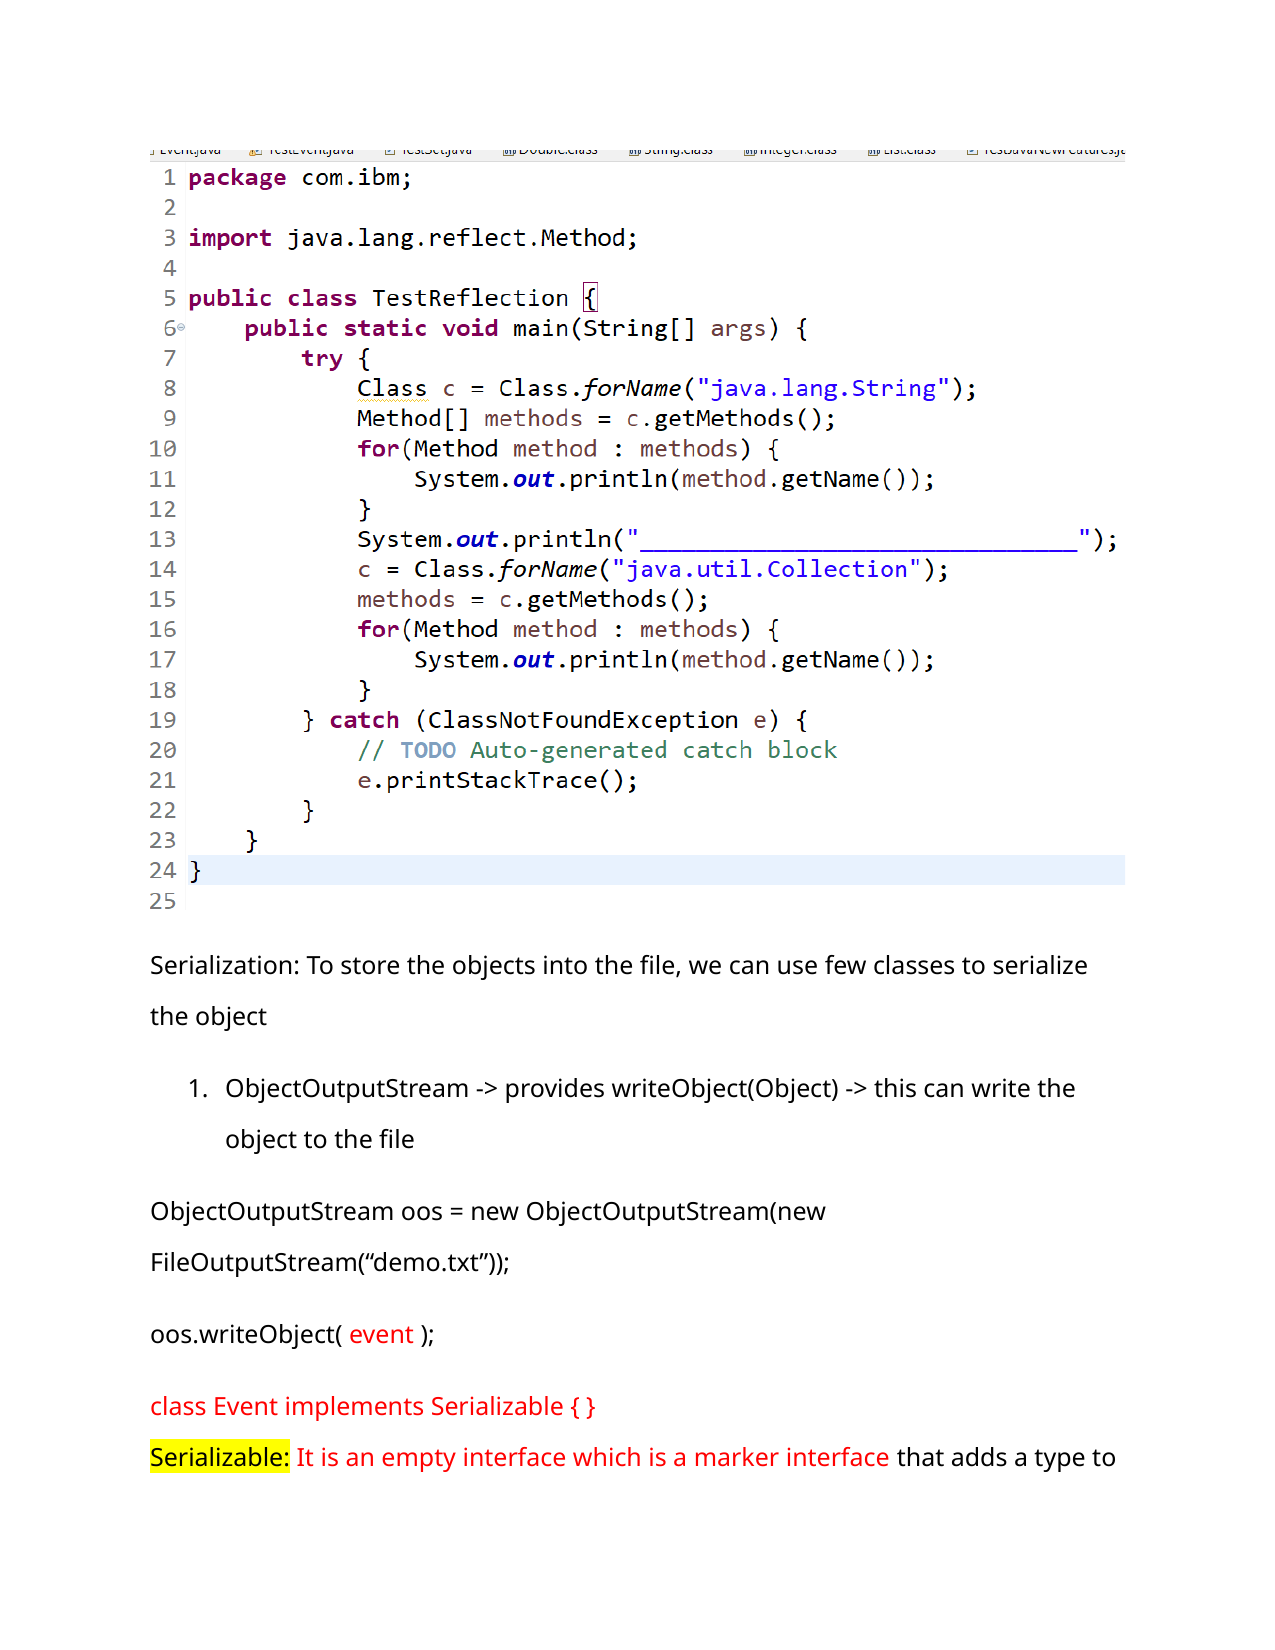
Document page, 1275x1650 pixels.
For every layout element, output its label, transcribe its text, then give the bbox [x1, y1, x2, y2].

list ObjectOutputStream -> provides writeObject(Object) -> this can write the object to the file [187, 1070, 1125, 1156]
text Serialization: To store the objects into the file, we can use few classes to serialize the object [150, 947, 1125, 1033]
text oos.writeObject( event ); [150, 1316, 1125, 1350]
text ObjectOutputStream oos = new ObjectOutputStream(new FileOutputStream(“demo.txt”)); [150, 1193, 1125, 1278]
picture [150, 150, 1125, 910]
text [150, 1388, 1125, 1473]
